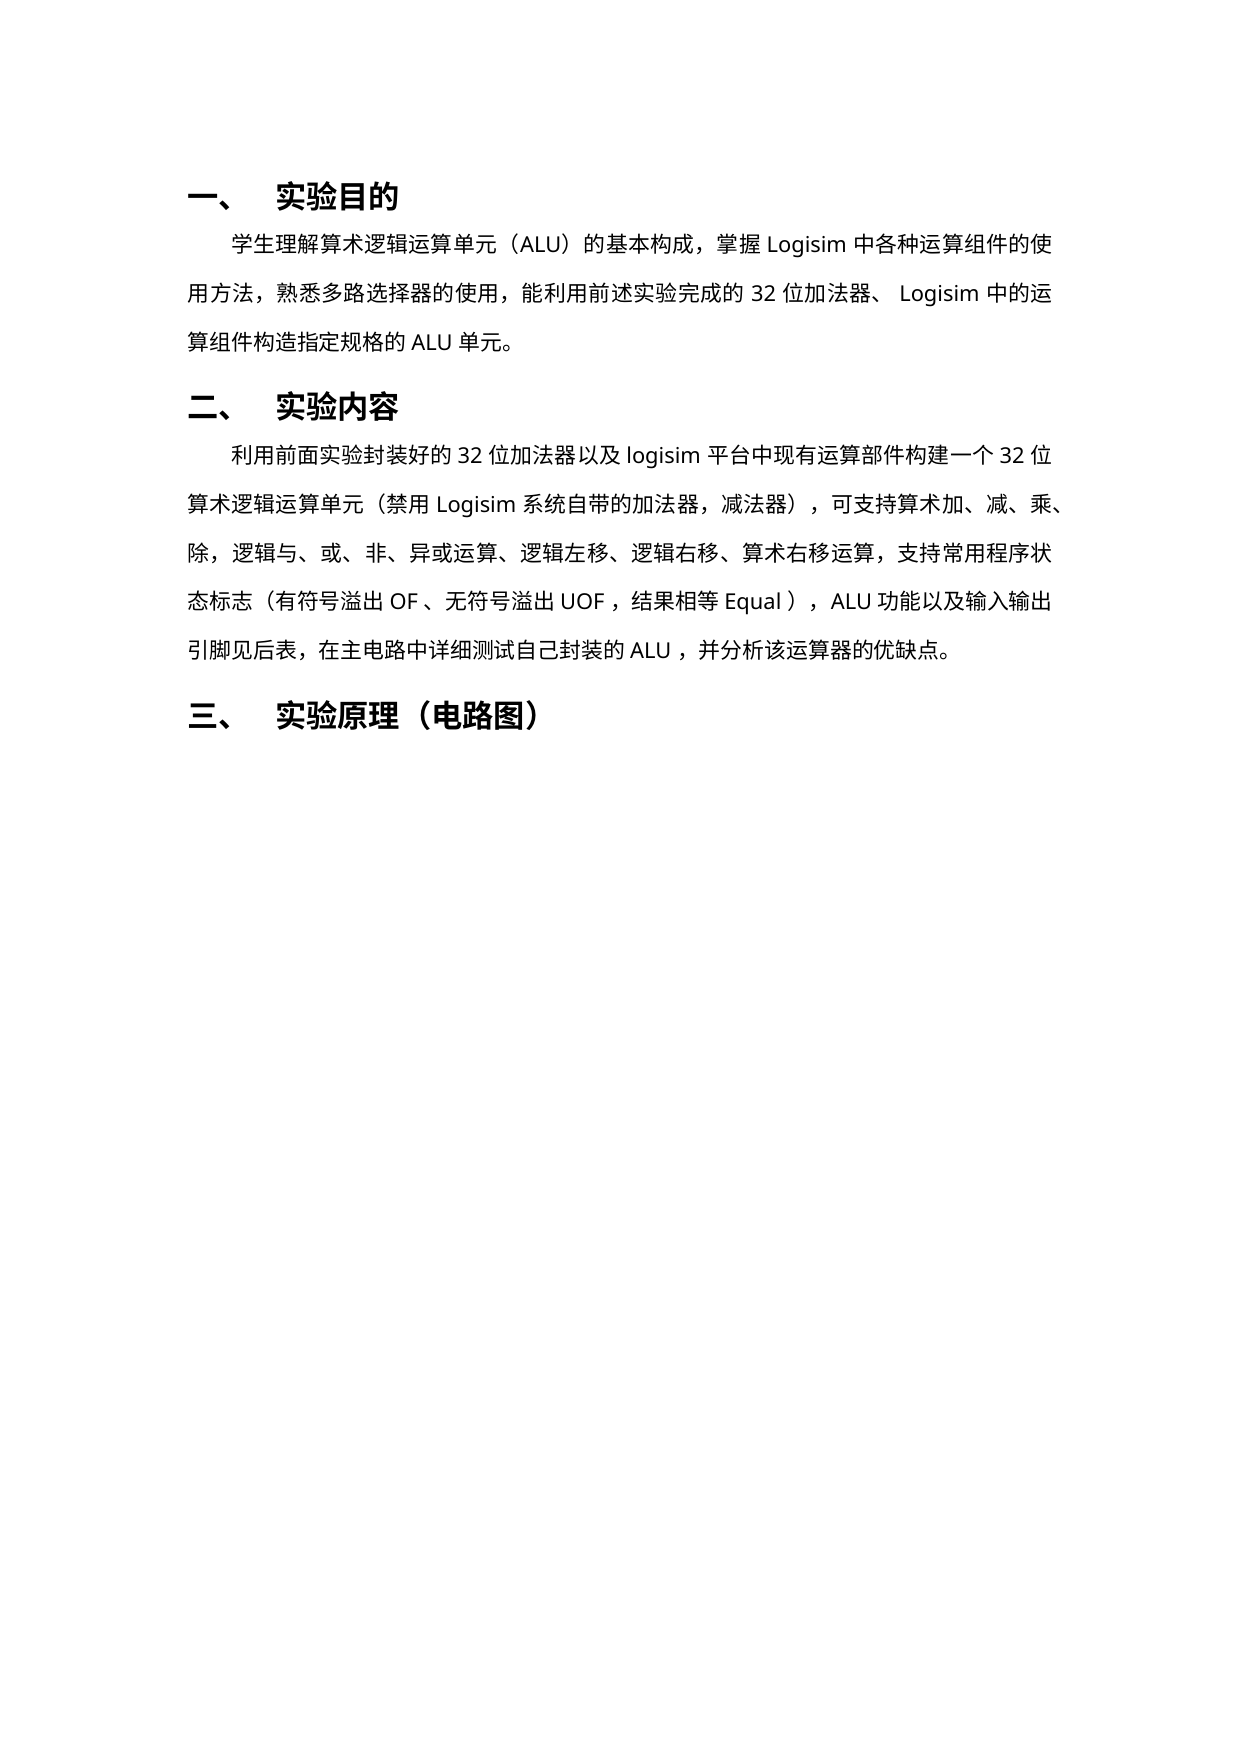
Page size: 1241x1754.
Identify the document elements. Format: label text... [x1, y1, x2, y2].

list 学生理解算术逻辑运算单元（ALU）的基本构成，掌握 Logisim 中各种运算组件的使用方法，熟悉多路选择器的使用，能利用前述实验完成的 32 位加法器、 Logisim 中的运算组件构造指定规格的 ALU 单元。 [187, 227, 1053, 357]
list 实验目的 [187, 162, 1053, 227]
list 实验原理（电路图） [187, 681, 1053, 746]
list 实验内容 [187, 373, 1053, 438]
list 利用前面实验封装好的 32 位加法器以及 logisim 平台中现有运算部件构建一个 32 位算术逻辑运算单元（禁用 Logisim 系统自带的加法器，减法器），可支持算术加、减、乘、除，逻辑与、或、非、异或运算、逻辑左移、逻辑右移、算术右移运算，支持常用程序状态标志（有符号溢出 OF 、无符号溢出 UOF ，结果相等 Equal ），ALU 功能以及输入输出引脚见后表，在主电路中详细测试自己封装的 ALU ，并分析该运算器的优缺点。 [187, 438, 1053, 665]
